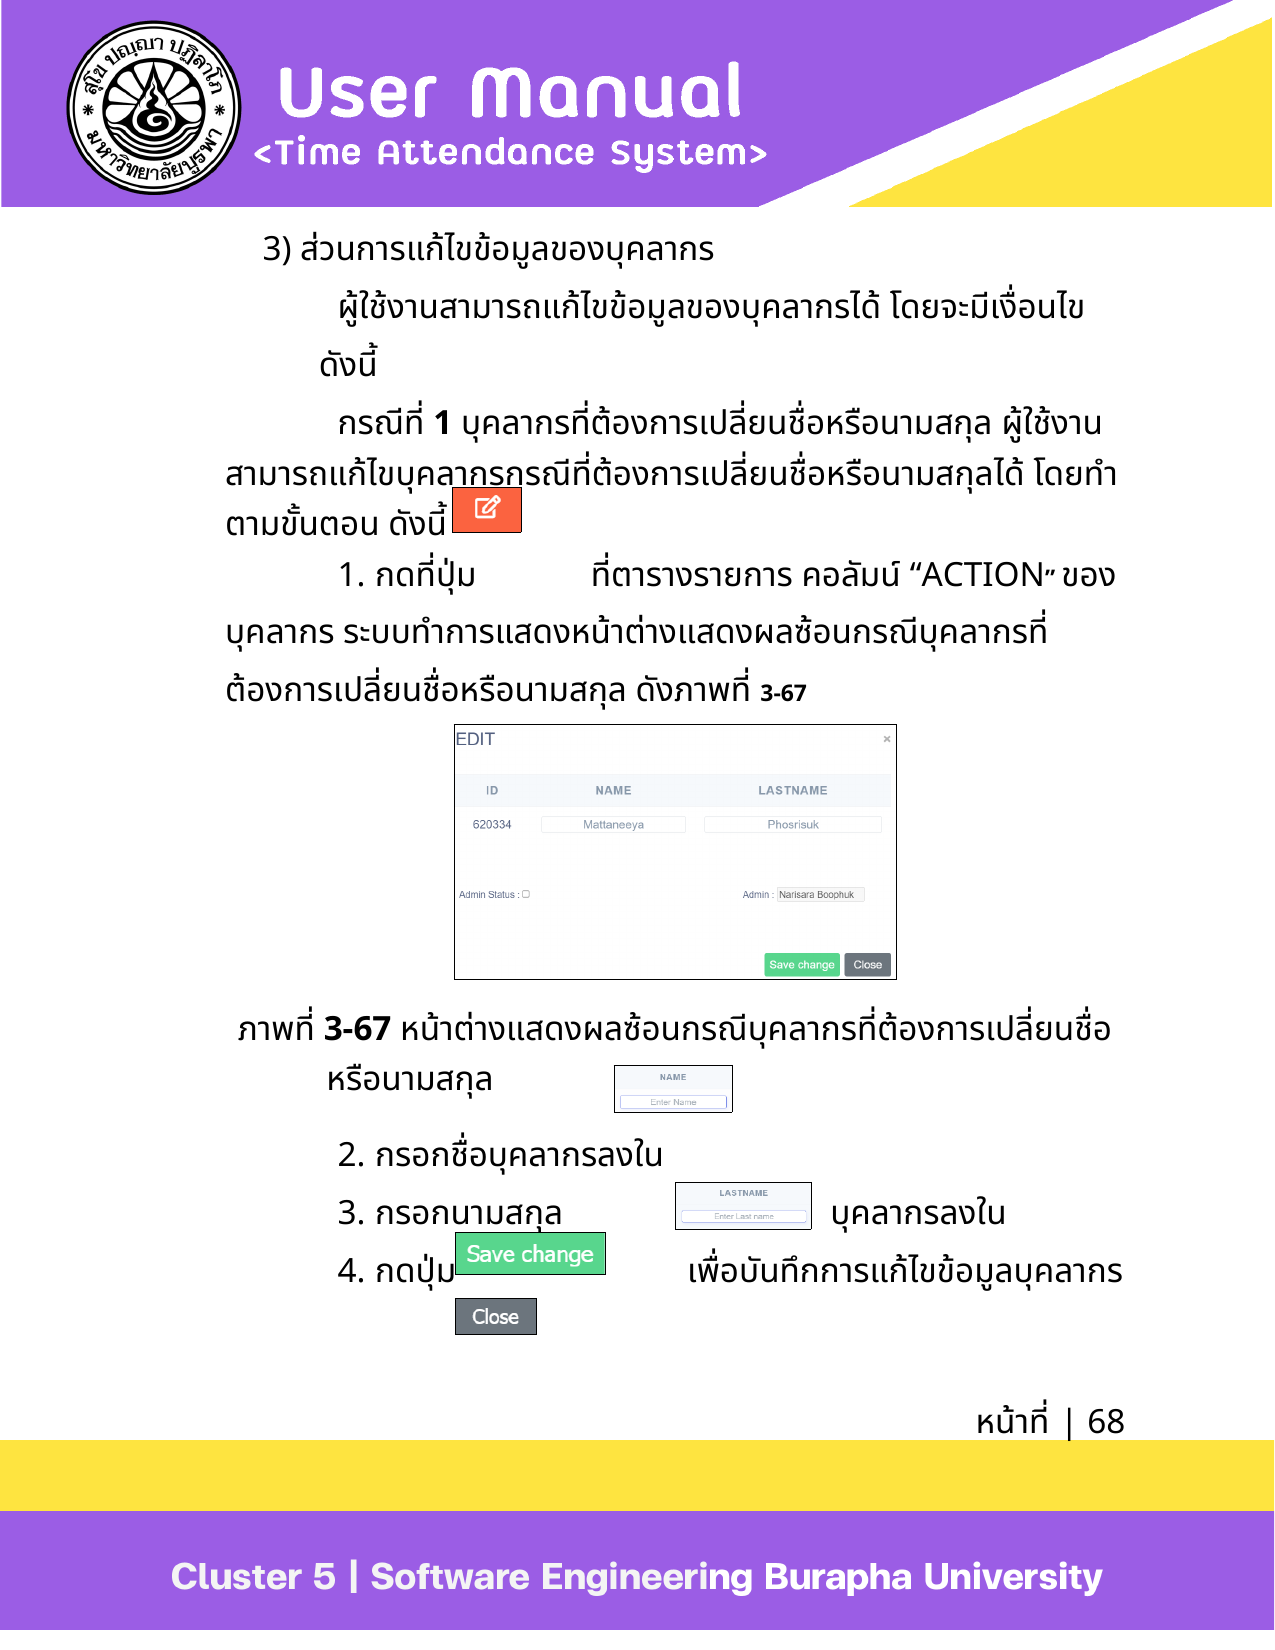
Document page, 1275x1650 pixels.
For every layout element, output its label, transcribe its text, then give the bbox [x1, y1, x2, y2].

picture [676, 1183, 811, 1229]
list ผู้ใช้งานสามารถแก้ไขข้อมูลของบุคลากรได้ โดยจะมีเงื่อนไข ดังนี้ [319, 283, 1125, 391]
picture [453, 488, 521, 532]
list กรอกชื่อบุคลากรลงใน [337, 1131, 1125, 1181]
list กดที่ปุ่ม ที่ตารางรายการ คอลัมน์ “ACTION” ของบุคลากร ระบบทำการแสดงหน้าต่างแสดงผลซ้อนกรณีบุคลากรที่ต้องการเปลี่ยนชื่อหรือนามสกุล ดังภาพที่ 3-67 [225, 550, 1125, 717]
text ภาพที่ 3-67 หน้าต่างแสดงผลซ้อนกรณีบุคลากรที่ต้องการเปลี่ยนชื่อหรือนามสกุล [225, 1004, 1125, 1113]
picture [455, 725, 896, 979]
picture [0, 1438, 1275, 1630]
picture [456, 1233, 605, 1274]
list กรอกนามสกุลบุคลากรลงใน [337, 1189, 1125, 1275]
list ส่วนการแก้ไขข้อมูลของบุคลากร [262, 225, 1125, 276]
picture [615, 1066, 732, 1112]
picture [456, 1299, 536, 1334]
list กดปุ่ม เพื่อบันทึกการแก้ไขข้อมูลบุคลากร [337, 1247, 1125, 1297]
text กรณีที่ 1 บุคลากรที่ต้องการเปลี่ยนชื่อหรือนามสกุล ผู้ใช้งานสามารถแก้ไขบุคลากรกรณีที่ต้องการเปลี่ยนชื่อหรือนามสกุลได้ โดยทำตามขั้นตอน ดังนี้ [225, 399, 1125, 550]
